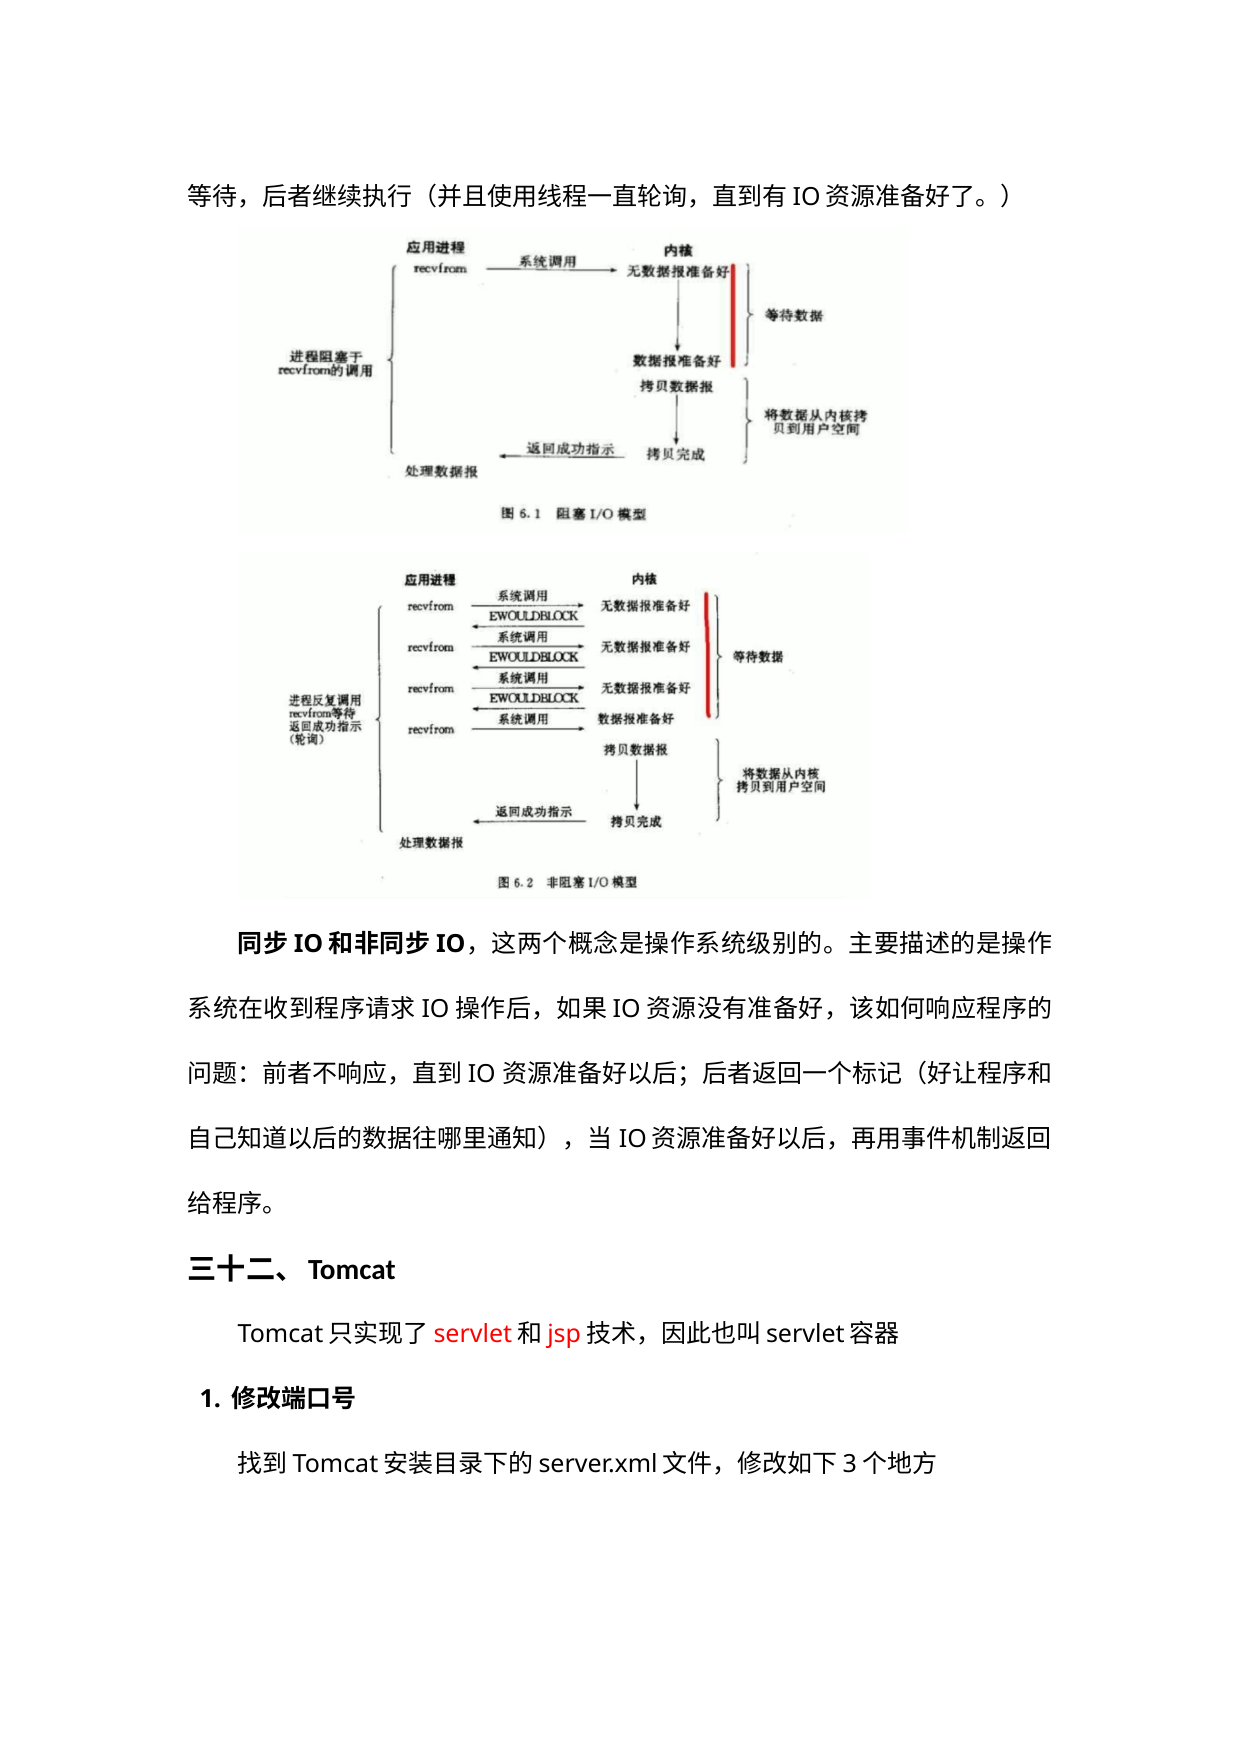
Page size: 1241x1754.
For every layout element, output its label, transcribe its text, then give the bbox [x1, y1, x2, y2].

list 修改端口号 [199, 1364, 1053, 1429]
list Tomcat [187, 1234, 1053, 1299]
picture [237, 552, 871, 899]
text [187, 162, 1053, 227]
picture [237, 227, 909, 533]
text 找到Tomcat安装目录下的server.xml文件，修改如下3个地方 [187, 1429, 1053, 1494]
text Tomcat只实现了servlet和jsp技术，因此也叫servlet容器 [187, 1299, 1053, 1364]
text 同步IO和非同步IO，这两个概念是操作系统级别的。主要描述的是操作系统在收到程序请求IO操作后，如果IO资源没有准备好，该如何响应程序的问题：前者不响应，直到IO 资源准备好以后；后者返回一个标记（好让程序和自己知道以后的数据往哪里通知），当IO资源准备好以后，再用事件机制返回给程序。 [187, 909, 1053, 1234]
